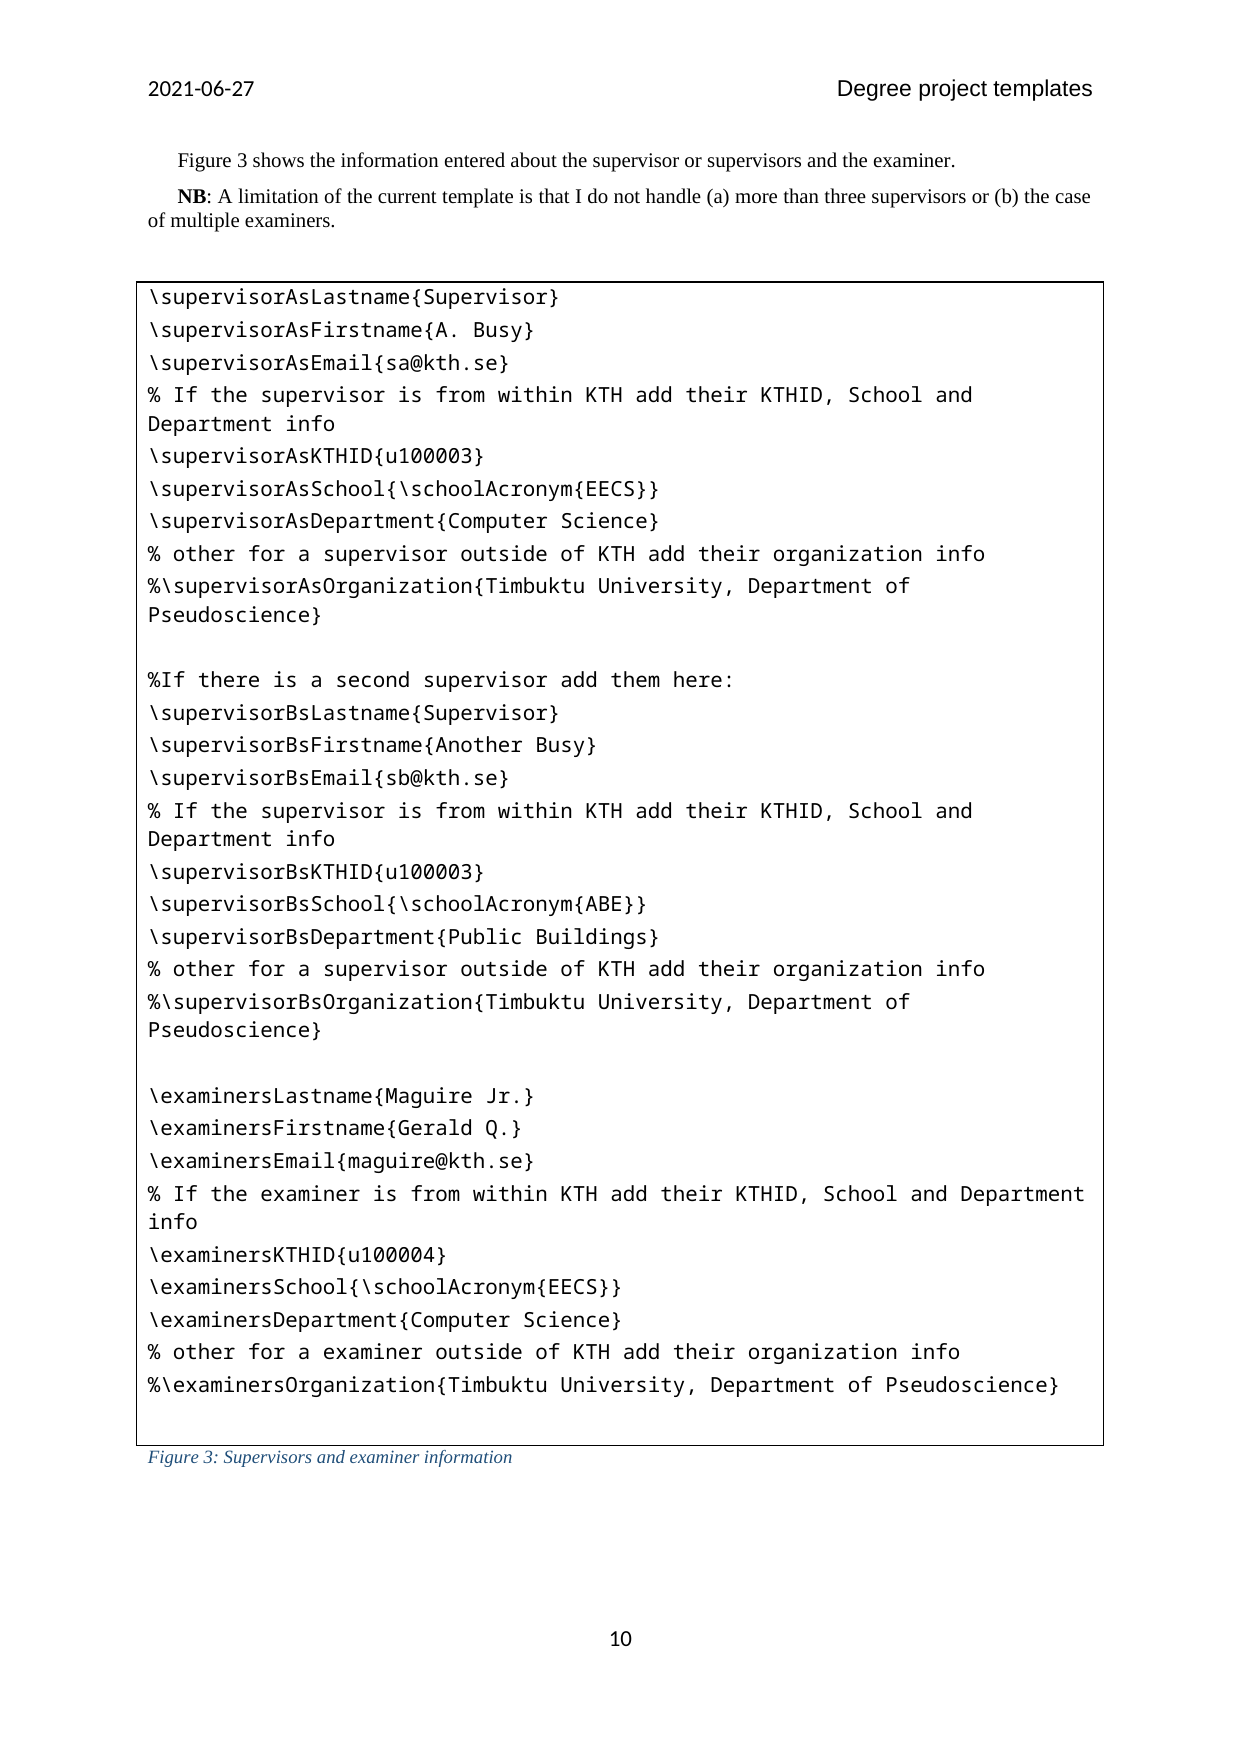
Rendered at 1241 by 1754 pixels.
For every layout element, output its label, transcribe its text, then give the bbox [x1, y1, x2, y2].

table_header \supervisorAsLastname{Supervisor} \supervisorAsFirstname{A. Busy} \supervisorAsEmail{sa@kth.se} % If the supervisor is from within KTH add their KTHID, School and Department info \supervisorAsKTHID{u100003} \supervisorAsSchool{\schoolAcronym{EECS}} \supervisorAsDepartment{Computer Science} % other for a supervisor outside of KTH add their organization info %\supervisorAsOrganization{Timbuktu University, Department of Pseudoscience} %If there is a second supervisor add them here: \supervisorBsLastname{Supervisor} \supervisorBsFirstname{Another Busy} \supervisorBsEmail{sb@kth.se} % If the supervisor is from within KTH add their KTHID, School and Department info \supervisorBsKTHID{u100003} \supervisorBsSchool{\schoolAcronym{ABE}} \supervisorBsDepartment{Public Buildings} % other for a supervisor outside of KTH add their organization info %\supervisorBsOrganization{Timbuktu University, Department of Pseudoscience} \examinersLastname{Maguire Jr.} \examinersFirstname{Gerald Q.} \examinersEmail{maguire@kth.se} % If the examiner is from within KTH add their KTHID, School and Department info \examinersKTHID{u100004} \examinersSchool{\schoolAcronym{EECS}} \examinersDepartment{Computer Science} % other for a examiner outside of KTH add their organization info %\examinersOrganization{Timbuktu University, Department of Pseudoscience} [137, 283, 1103, 1445]
text Figure 3: Supervisors and examiner information [148, 1446, 1093, 1468]
text Figure 3 shows the information entered about the supervisor or supervisors and the examiner. [148, 148, 1093, 172]
text NB: A limitation of the current template is that I do not handle (a) more than three supervisors or (b) the case of multiple examiners. [148, 184, 1093, 232]
